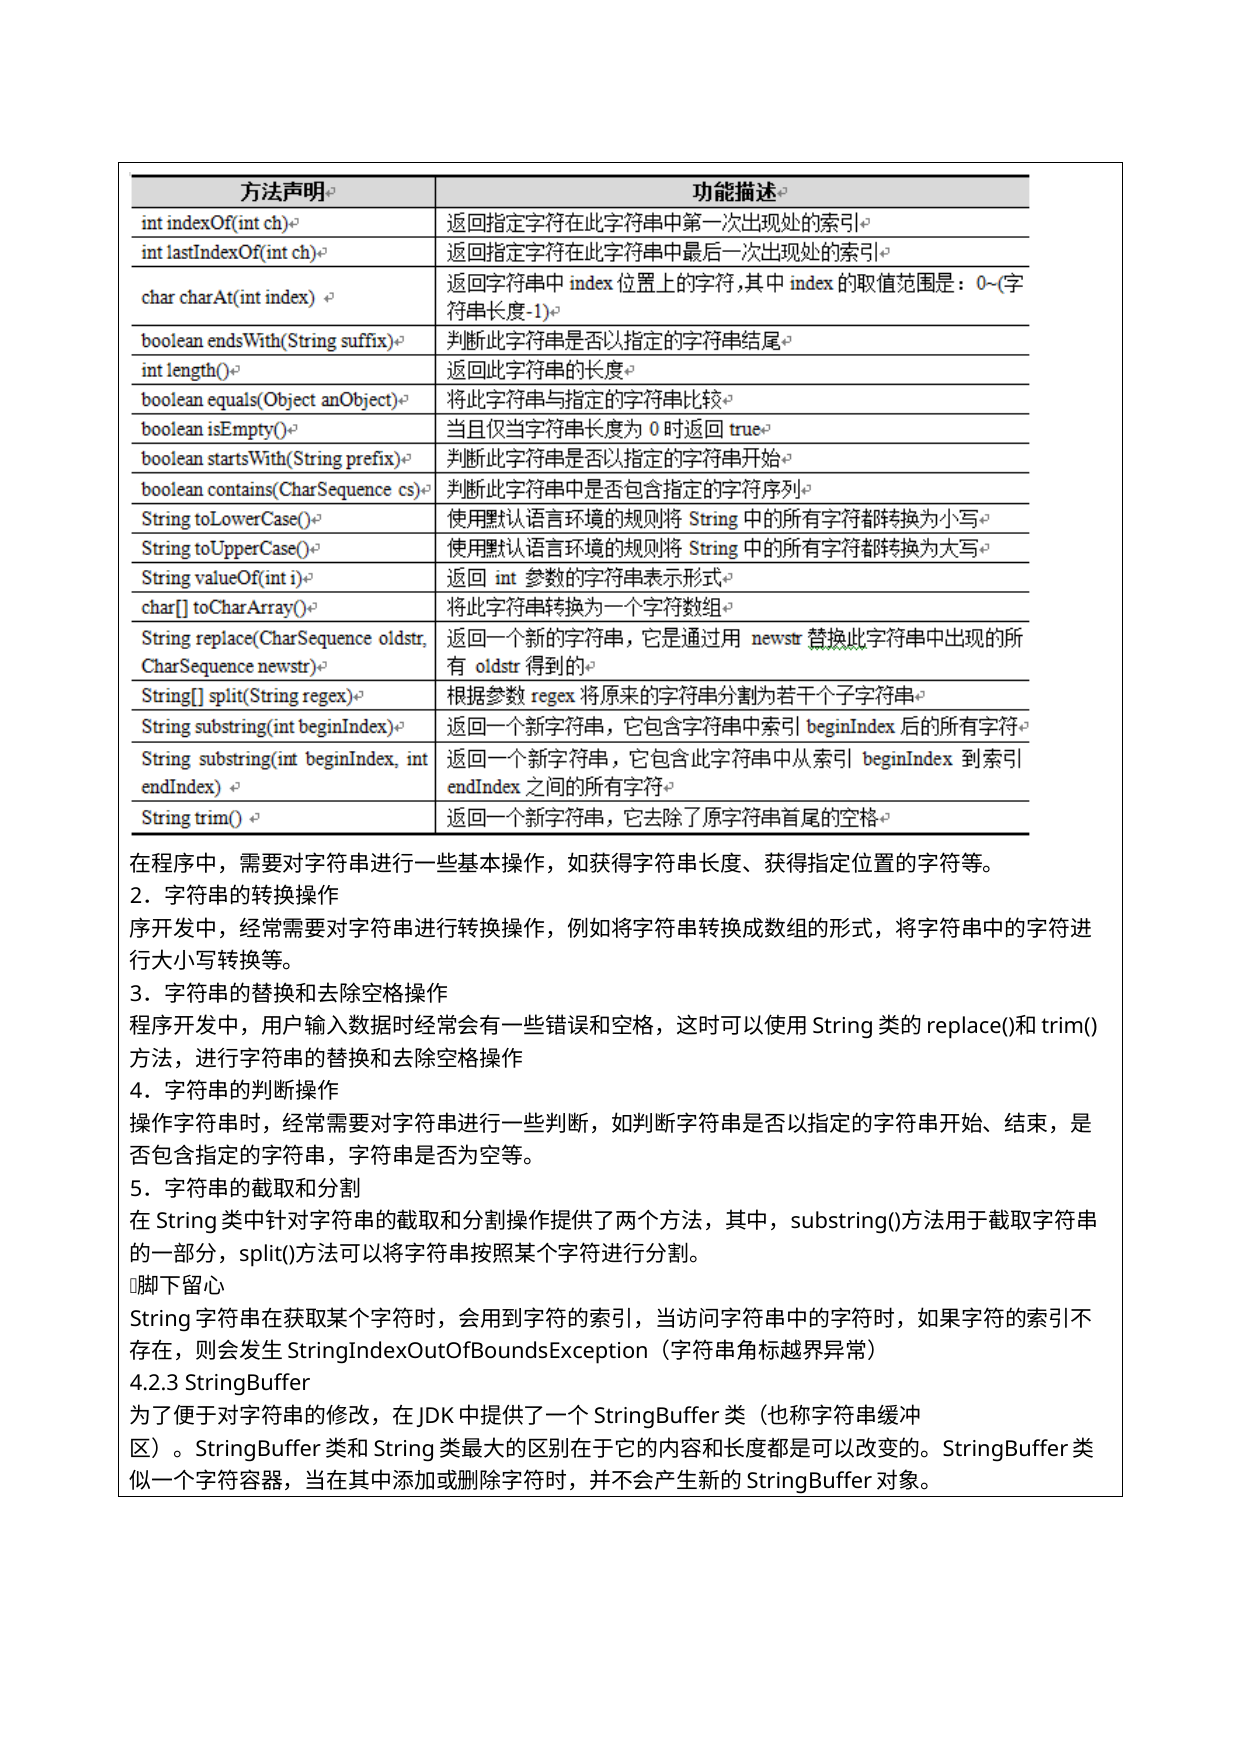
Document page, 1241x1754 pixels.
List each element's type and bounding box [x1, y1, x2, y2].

picture [129, 172, 1030, 837]
table_cell [119, 163, 1122, 1496]
